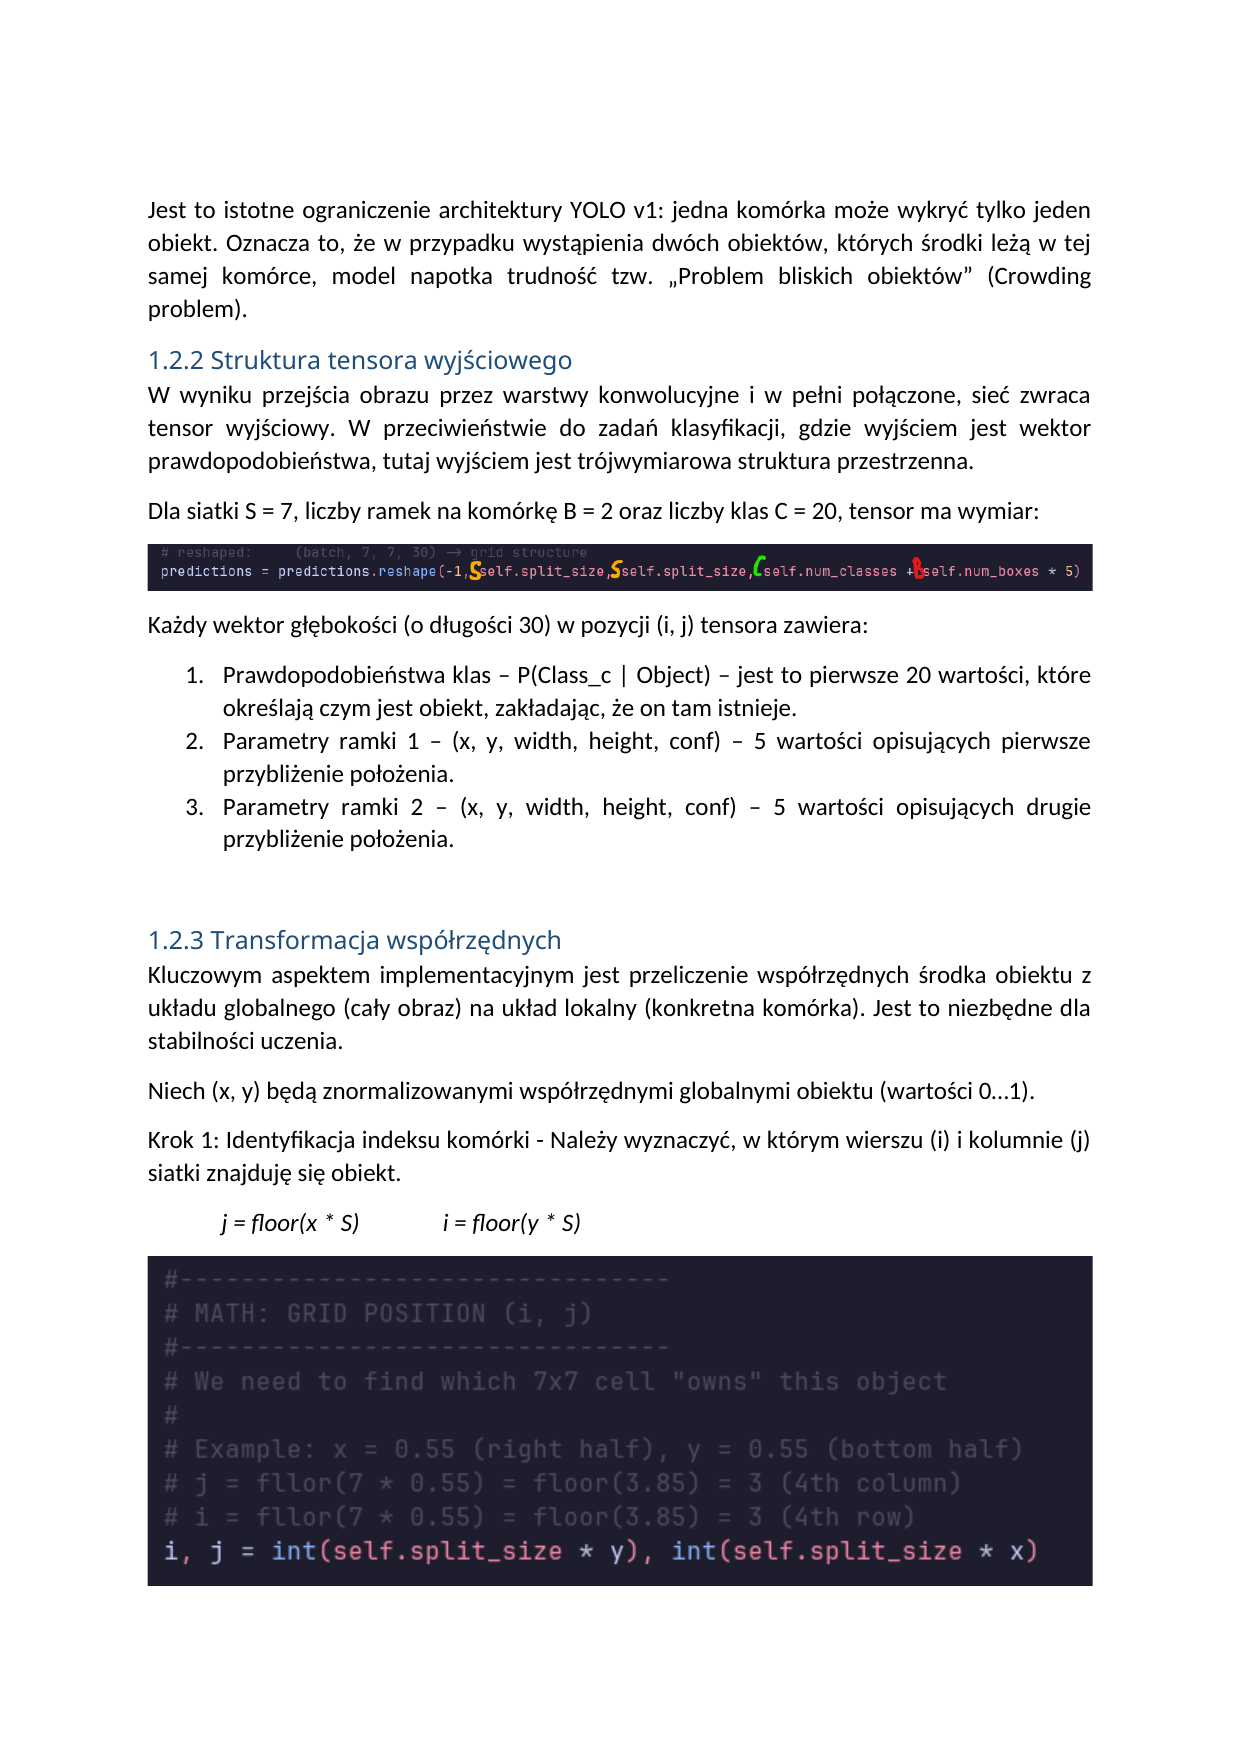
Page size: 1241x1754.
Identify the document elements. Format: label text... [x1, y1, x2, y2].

list Prawdopodobieństwa klas – P(Class_c | Object) – jest to pierwsze 20 wartości, które określają czym jest obiekt, zakładając, że on tam istnieje. [185, 659, 1093, 722]
text Niech (x, y) będą znormalizowanymi współrzędnymi globalnymi obiektu (wartości 0…1). [148, 1075, 1093, 1106]
text W wyniku przejścia obrazu przez warstwy konwolucyjne i w pełni połączone, sieć zwraca tensor wyjściowy. W przeciwieństwie do zadań klasyfikacji, gdzie wyjściem jest wektor prawdopodobieństwa, tutaj wyjściem jest trójwymiarowa struktura przestrzenna. [148, 379, 1093, 476]
text j = floor(x * S) i = floor(y * S) [148, 1207, 1093, 1238]
picture [147, 544, 1093, 591]
text Kluczowym aspektem implementacyjnym jest przeliczenie współrzędnych środka obiektu z układu globalnego (cały obraz) na układ lokalny (konkretna komórka). Jest to niezbędne dla stabilności uczenia. [148, 959, 1093, 1056]
text Dla siatki S = 7, liczby ramek na komórkę B = 2 oraz liczby klas C = 20, tensor ma wymiar: [148, 495, 1093, 526]
text Krok 1: Identyfikacja indeksu komórki - Należy wyznaczyć, w którym wierszu (i) i kolumnie (j) siatki znajduję się obiekt. [148, 1124, 1093, 1188]
picture [147, 1256, 1093, 1586]
subtitle 1.2.3 Transformacja współrzędnych [148, 923, 1093, 957]
text Każdy wektor głębokości (o długości 30) w pozycji (i, j) tensora zawiera: [148, 609, 1093, 640]
list Parametry ramki 2 – (x, y, width, height, conf) – 5 wartości opisujących drugie przybliżenie położenia. [185, 791, 1093, 854]
subtitle 1.2.2 Struktura tensora wyjściowego [148, 343, 1093, 377]
text Jest to istotne ograniczenie architektury YOLO v1: jedna komórka może wykryć tylko jeden obiekt. Oznacza to, że w przypadku wystąpienia dwóch obiektów, których środki leżą w tej samej komórce, model napotka trudność tzw. „Problem bliskich obiektów” (Crowding problem). [148, 194, 1093, 324]
list Parametry ramki 1 – (x, y, width, height, conf) – 5 wartości opisujących pierwsze przybliżenie położenia. [185, 725, 1093, 788]
